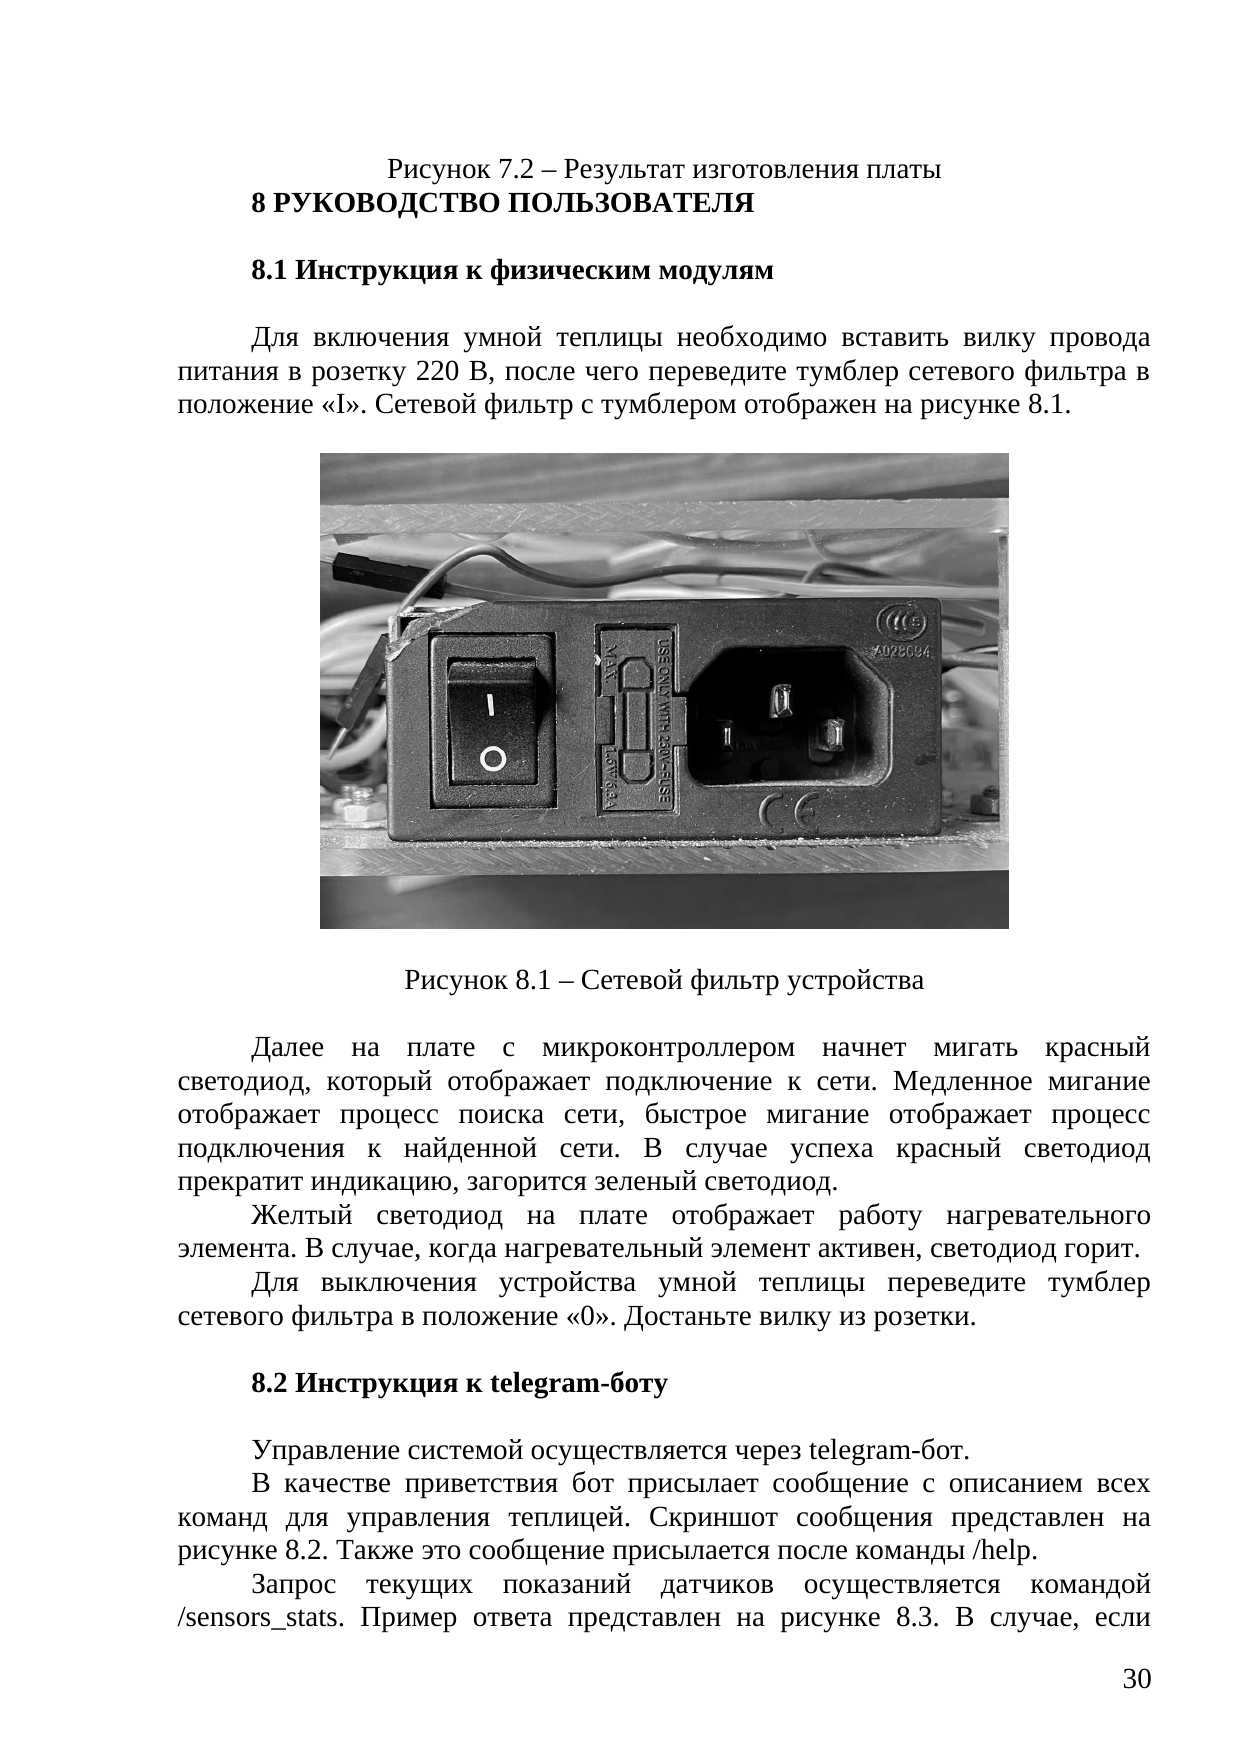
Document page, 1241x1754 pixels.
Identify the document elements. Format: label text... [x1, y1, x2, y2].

subtitle 8.1 Инструкция к физическим модулям [251, 252, 1152, 286]
text Рисунок 7.2 – Результат изготовления платы [177, 152, 1152, 185]
text Желтый светодиод на плате отображает работу нагревательного элемента. В случае, когда нагревательный элемент активен, светодиод горит. [177, 1197, 1152, 1264]
text Управление системой осуществляется через telegram-бот. [177, 1432, 1152, 1465]
text Далее на плате с микроконтроллером начнет мигать красный светодиод, который отображает подключение к сети. Медленное мигание отображает процесс поиска сети, быстрое мигание отображает процесс подключения к найденной сети. В случае успеха красный светодиод прекратит индикацию, загорится зеленый светодиод. [177, 1029, 1152, 1197]
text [177, 1566, 1152, 1633]
text Для выключения устройства умной теплицы переведите тумблер сетевого фильтра в положение «0». Достаньте вилку из розетки. [177, 1264, 1152, 1331]
text Для включения умной теплицы необходимо вставить вилку провода питания в розетку 220 В, после чего переведите тумблер сетевого фильтра в положение «I». Сетевой фильтр с тумблером отображен на рисунке 8.1. [177, 319, 1152, 420]
text Рисунок 8.1 – Сетевой фильтр устройства [177, 962, 1152, 996]
subtitle 8.2 Инструкция к telegram-боту [251, 1365, 1152, 1398]
subtitle 8 Руководство пользователя [251, 185, 1152, 219]
picture [320, 453, 1009, 929]
text В качестве приветствия бот присылает сообщение с описанием всех команд для управления теплицей. Скриншот сообщения представлен на рисунке 8.2. Также это сообщение присылается после команды /help. [177, 1465, 1152, 1566]
